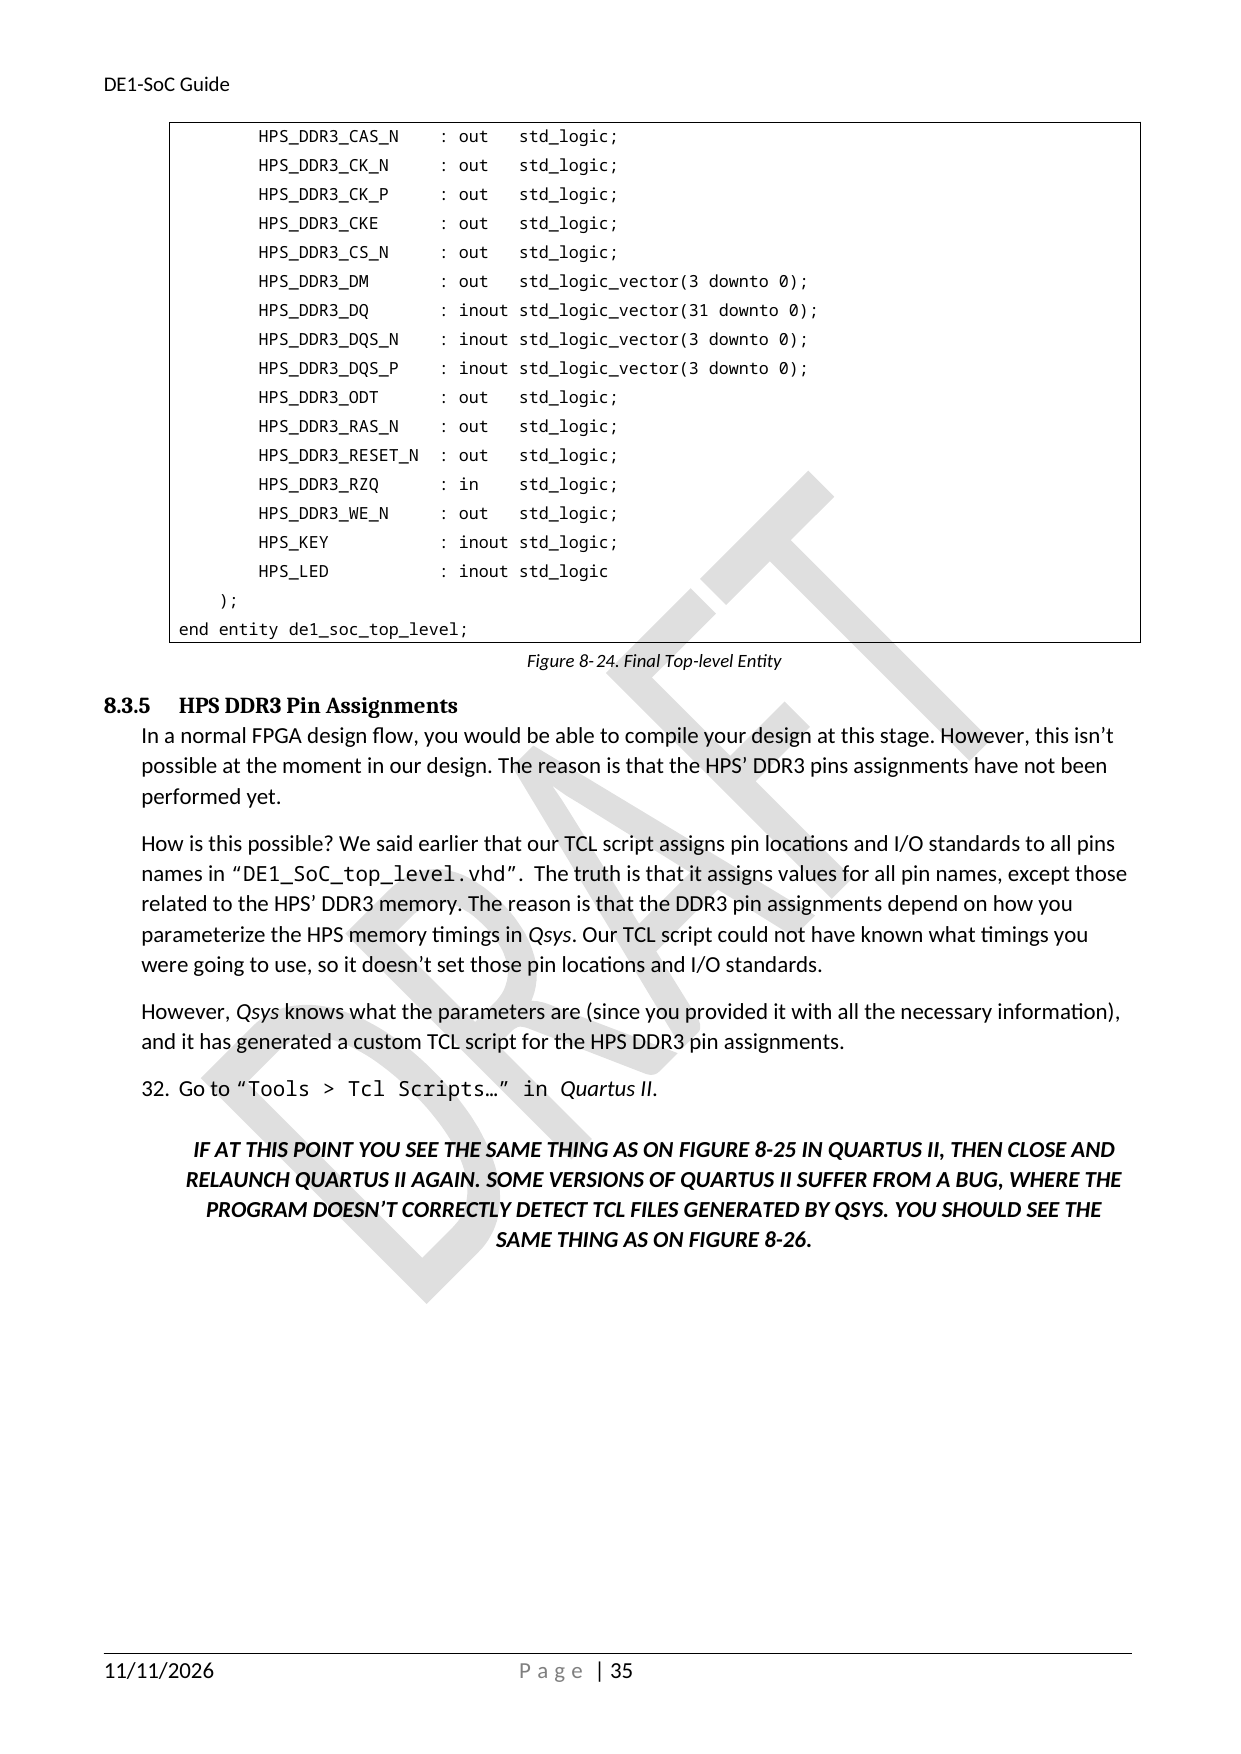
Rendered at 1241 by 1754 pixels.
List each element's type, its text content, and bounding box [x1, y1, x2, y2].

text HPS_DDR3_CK_N : out std_logic; [170, 151, 1140, 176]
text HPS_DDR3_RAS_N : out std_logic; [170, 411, 1140, 437]
text In a normal FPGA design flow, you would be able to compile your design at this stage. However, this isn’t possible at the moment in our design. The reason is that the HPS’ DDR3 pins assignments have not been performed yet. [141, 721, 1132, 810]
list Go to “Tools > Tcl Scripts…” in Quartus II. [141, 1074, 1132, 1132]
text HPS_LED : inout std_logic [170, 556, 1140, 582]
text HPS_DDR3_CS_N : out std_logic; [170, 237, 1140, 263]
text HPS_DDR3_CKE : out std_logic; [170, 208, 1140, 234]
text HPS_DDR3_DQS_N : inout std_logic_vector(3 downto 0); [170, 324, 1140, 350]
text However, Qsys knows what the parameters are (since you provided it with all the necessary information), and it has generated a custom TCL script for the HPS DDR3 pin assignments. [141, 997, 1132, 1055]
text HPS_DDR3_WE_N : out std_logic; [170, 498, 1140, 524]
subtitle HPS DDR3 Pin Assignments [103, 693, 1132, 719]
text HPS_DDR3_DQ : inout std_logic_vector(31 downto 0); [170, 295, 1140, 321]
text HPS_DDR3_ODT : out std_logic; [170, 382, 1140, 408]
text HPS_DDR3_RZQ : in std_logic; [170, 469, 1140, 495]
text HPS_DDR3_DM : out std_logic_vector(3 downto 0); [170, 266, 1140, 292]
text HPS_DDR3_CK_P : out std_logic; [170, 179, 1140, 205]
text HPS_KEY : inout std_logic; [170, 527, 1140, 553]
text ); [170, 585, 1140, 611]
text HPS_DDR3_CAS_N : out std_logic; [170, 123, 1140, 147]
text HPS_DDR3_DQS_P : inout std_logic_vector(3 downto 0); [170, 353, 1140, 379]
text HPS_DDR3_RESET_N : out std_logic; [170, 440, 1140, 466]
text end entity de1_soc_top_level; [170, 614, 1140, 642]
text How is this possible? We said earlier that our TCL script assigns pin locations and I/O standards to all pins names in “DE1_SoC_top_level.vhd”. The truth is that it assigns values for all pin names, except those related to the HPS’ DDR3 memory. The reason is that the DDR3 pin assignments depend on how you parameterize the HPS memory timings in Qsys. Our TCL script could not have known what timings you were going to use, so it doesn’t set those pin locations and I/O standards. [141, 829, 1132, 978]
